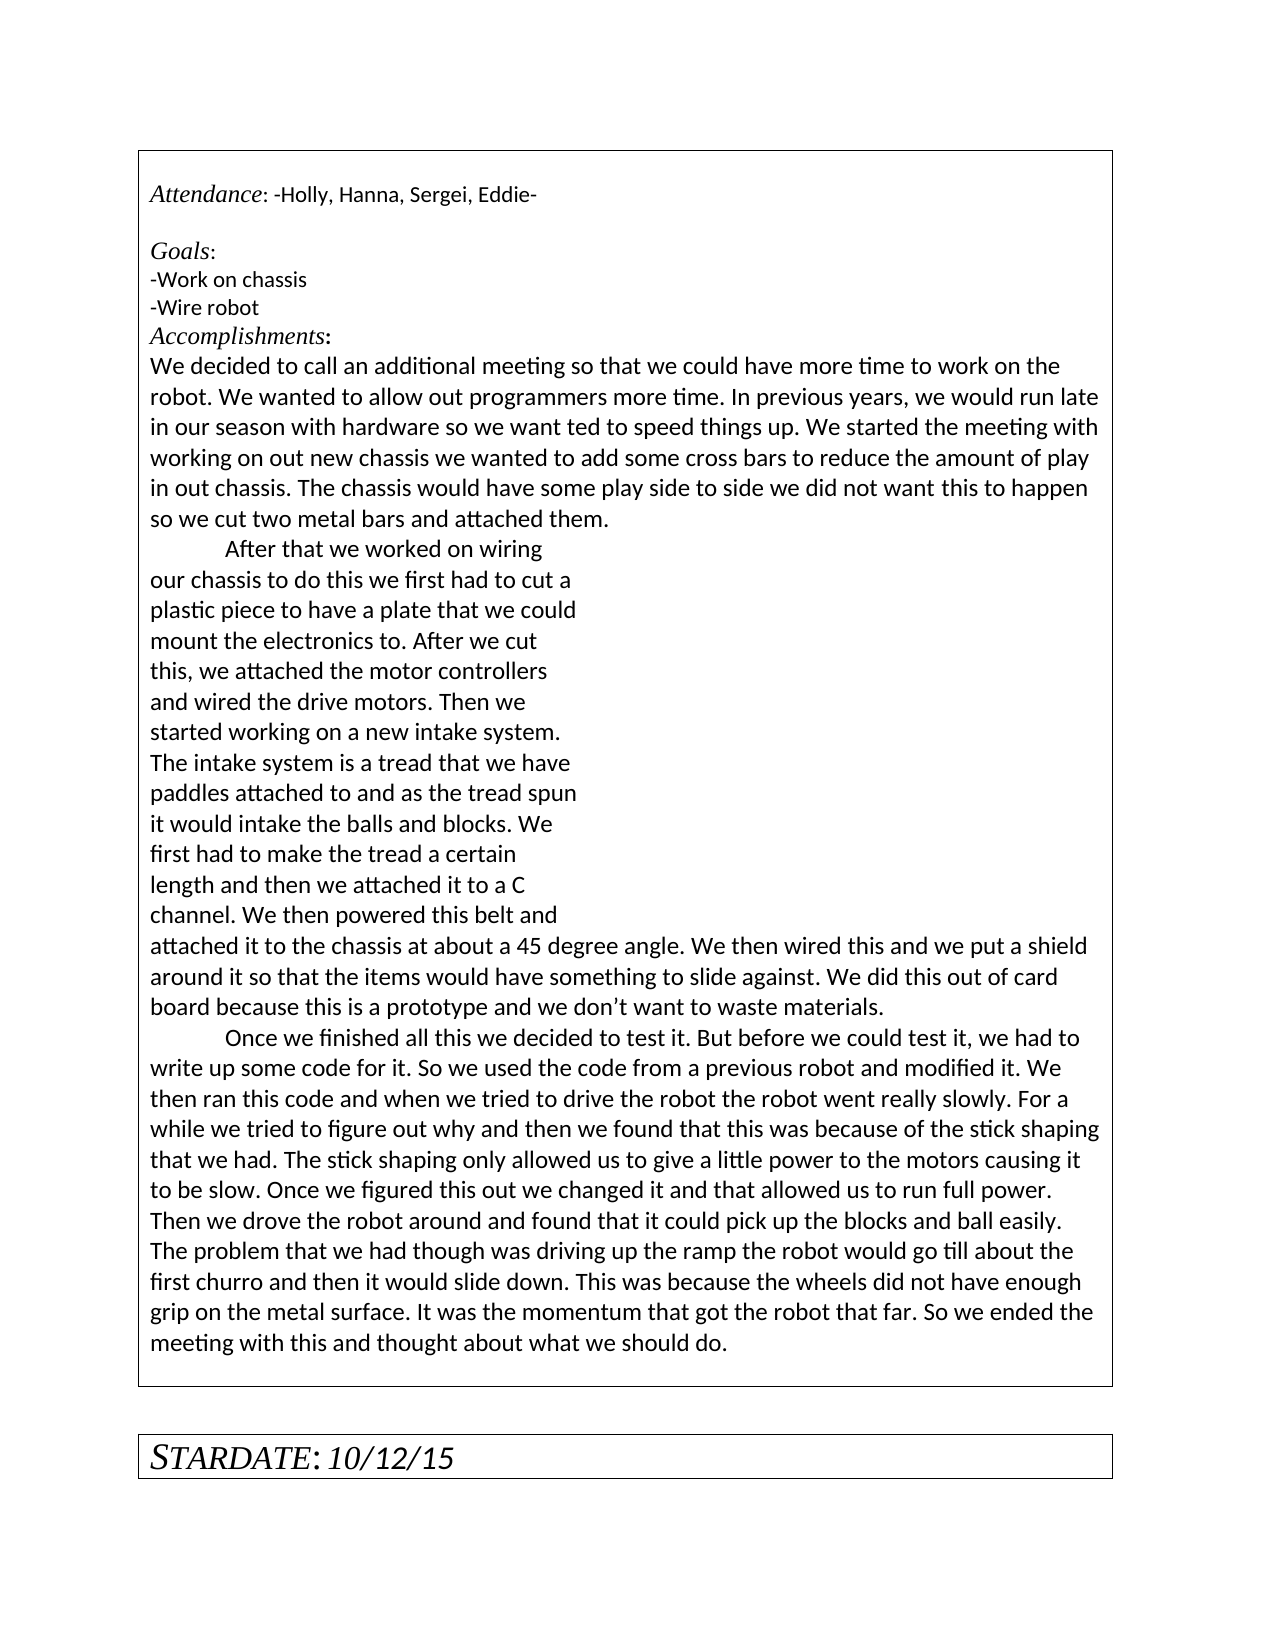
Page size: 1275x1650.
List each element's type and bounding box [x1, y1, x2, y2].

table_header [139, 151, 1112, 1386]
table_header [139, 1435, 1112, 1478]
